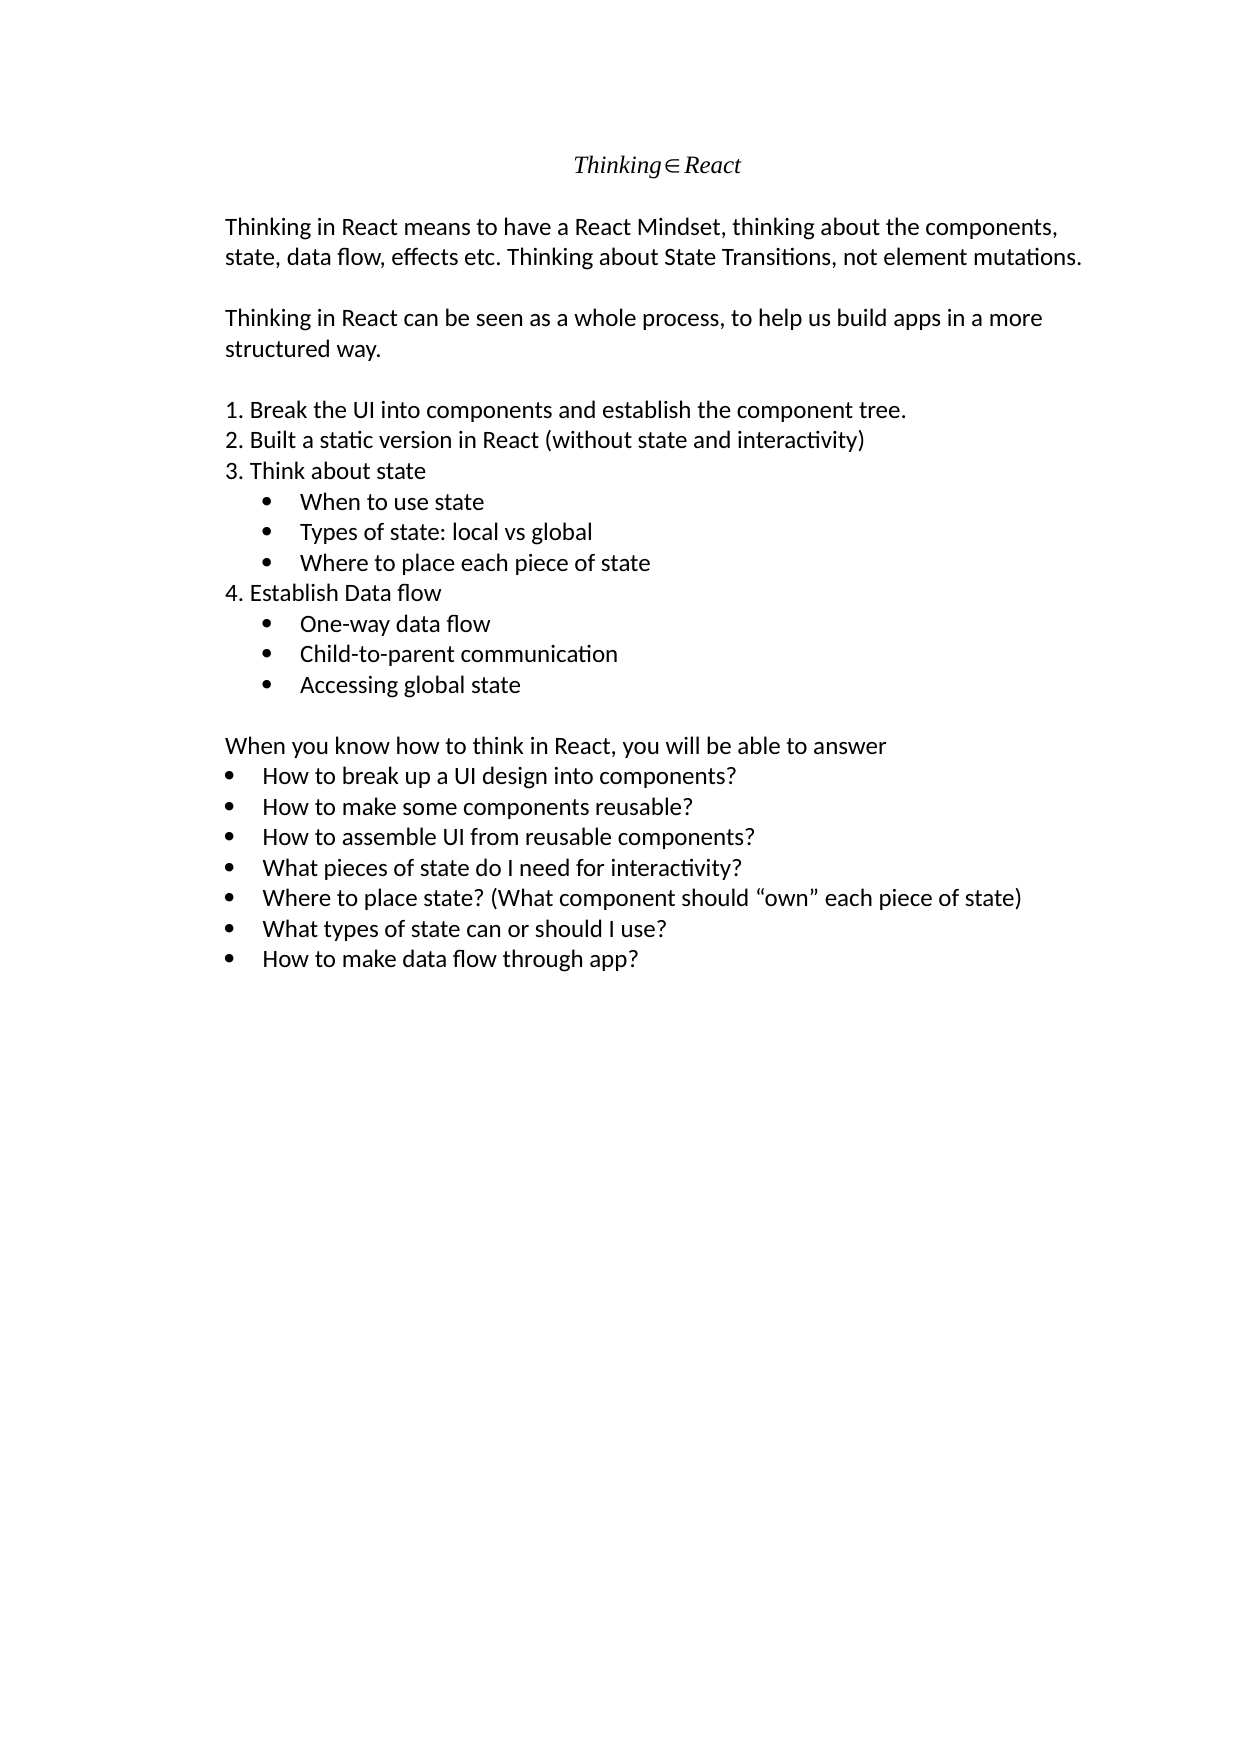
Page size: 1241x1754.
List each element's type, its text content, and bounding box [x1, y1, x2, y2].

list Thinking in React can be seen as a whole process, to help us build apps in a more structured way. 1. Break the UI into components and establish the component tree. 2. Built a static version in React (without state and interactivity) [225, 272, 1090, 455]
list Thinking in React means to have a React Mindset, thinking about the components, state, data flow, effects etc. Thinking about State Transitions, not element mutations. [225, 211, 1090, 272]
list One-way data flow [262, 608, 1090, 638]
list How to make data flow through app? [225, 943, 1090, 974]
list Accessing global state [262, 669, 1090, 699]
list 3. Think about state [225, 455, 1090, 486]
list What types of state can or should I use? [225, 913, 1090, 943]
list How to break up a UI design into components? [225, 760, 1090, 791]
list Where to place each piece of state [262, 547, 1090, 577]
list Where to place state? (What component should “own” each piece of state) [225, 882, 1090, 913]
list When you know how to think in React, you will be able to answer [225, 730, 1090, 760]
list Child-to-parent communication [262, 638, 1090, 669]
list Types of state: local vs global [262, 516, 1090, 547]
list How to assemble UI from reusable components? [225, 821, 1090, 852]
list What pieces of state do I need for interactivity? [225, 852, 1090, 882]
list When to use state [262, 486, 1090, 516]
list 4. Establish Data flow [225, 577, 1090, 608]
list How to make some components reusable? [225, 791, 1090, 821]
